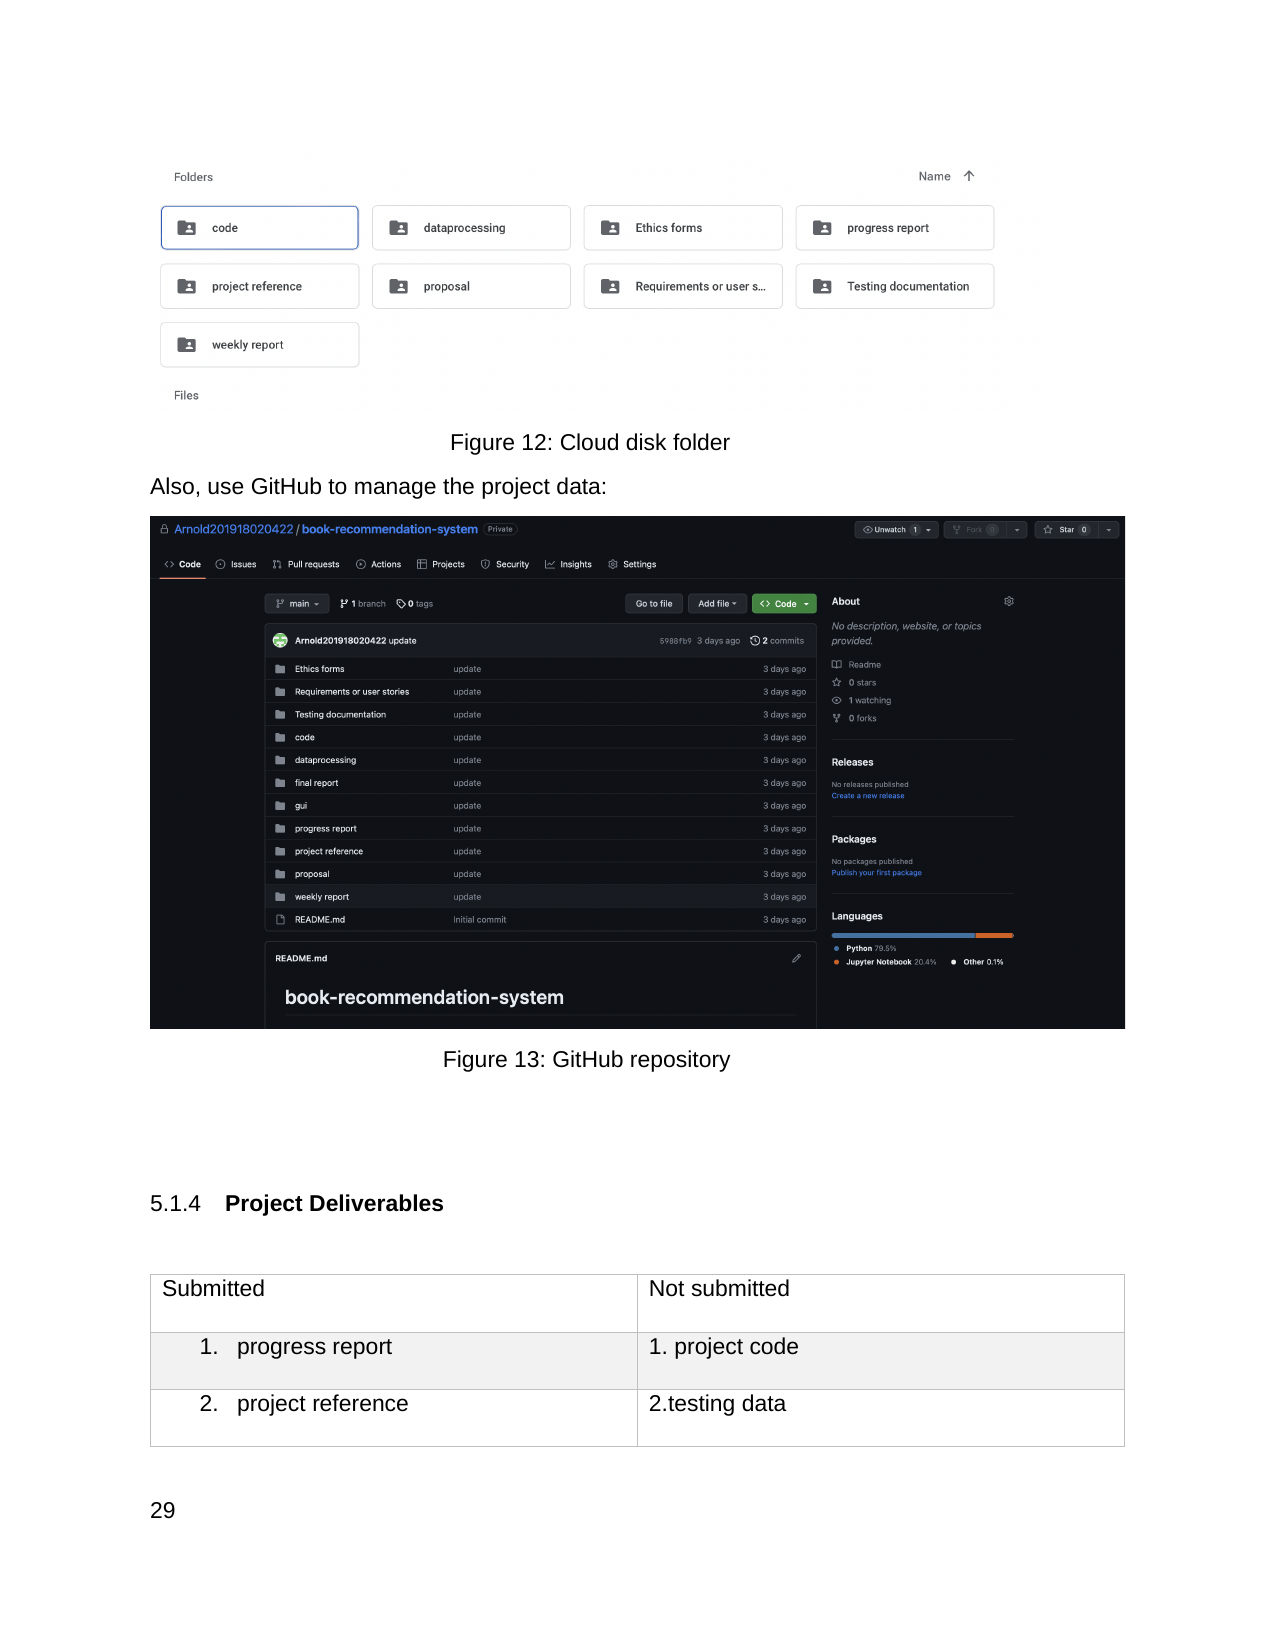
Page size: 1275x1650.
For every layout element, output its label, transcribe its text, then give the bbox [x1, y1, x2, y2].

subtitle Project Deliverables [150, 1190, 1125, 1216]
table_cell project reference [151, 1390, 637, 1446]
table_cell progress report [151, 1333, 637, 1389]
text Also, use GitHub to manage the project data: [150, 473, 1125, 499]
picture [150, 516, 1125, 1029]
picture [150, 150, 1048, 412]
table_header Submitted [151, 1275, 637, 1332]
table_cell 1. project code [638, 1333, 1124, 1389]
text Figure 13: GitHub repository [150, 1046, 1125, 1073]
text Figure 12: Cloud disk folder [150, 429, 1125, 455]
table_header Not submitted [638, 1275, 1124, 1332]
table_cell 2.testing data [638, 1390, 1124, 1446]
